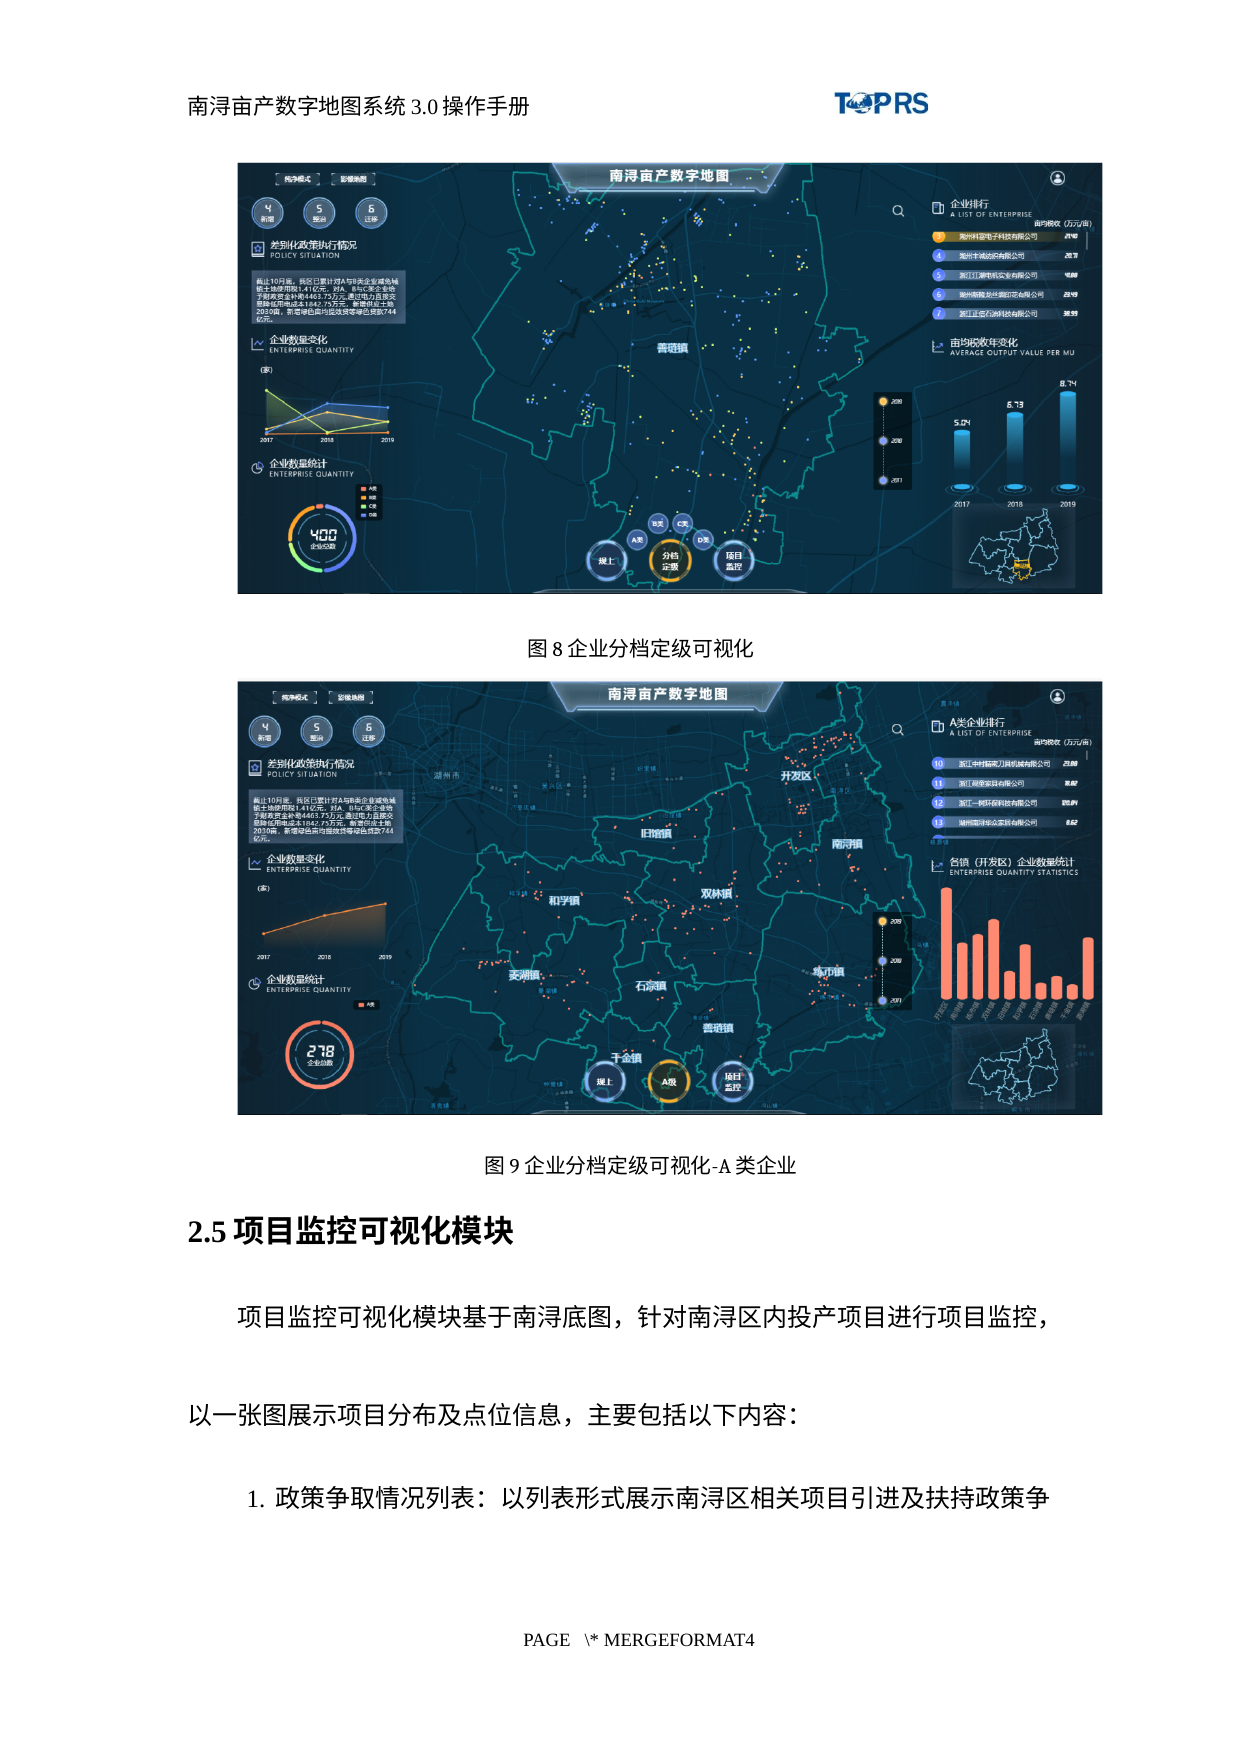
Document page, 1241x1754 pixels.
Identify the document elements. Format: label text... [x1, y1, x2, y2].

subtitle 2.5项目监控可视化模块 [187, 1196, 1053, 1261]
text 图8 企业分档定级可视化 [187, 631, 1053, 664]
picture [237, 162, 1103, 594]
picture [833, 91, 929, 114]
text 项目监控可视化模块基于南浔底图，针对南浔区内投产项目进行项目监控，以一张图展示项目分布及点位信息，主要包括以下内容： [187, 1283, 1053, 1446]
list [187, 1464, 1053, 1529]
picture [237, 678, 1103, 1115]
text 图9 企业分档定级可视化-A类企业 [187, 1148, 1053, 1181]
